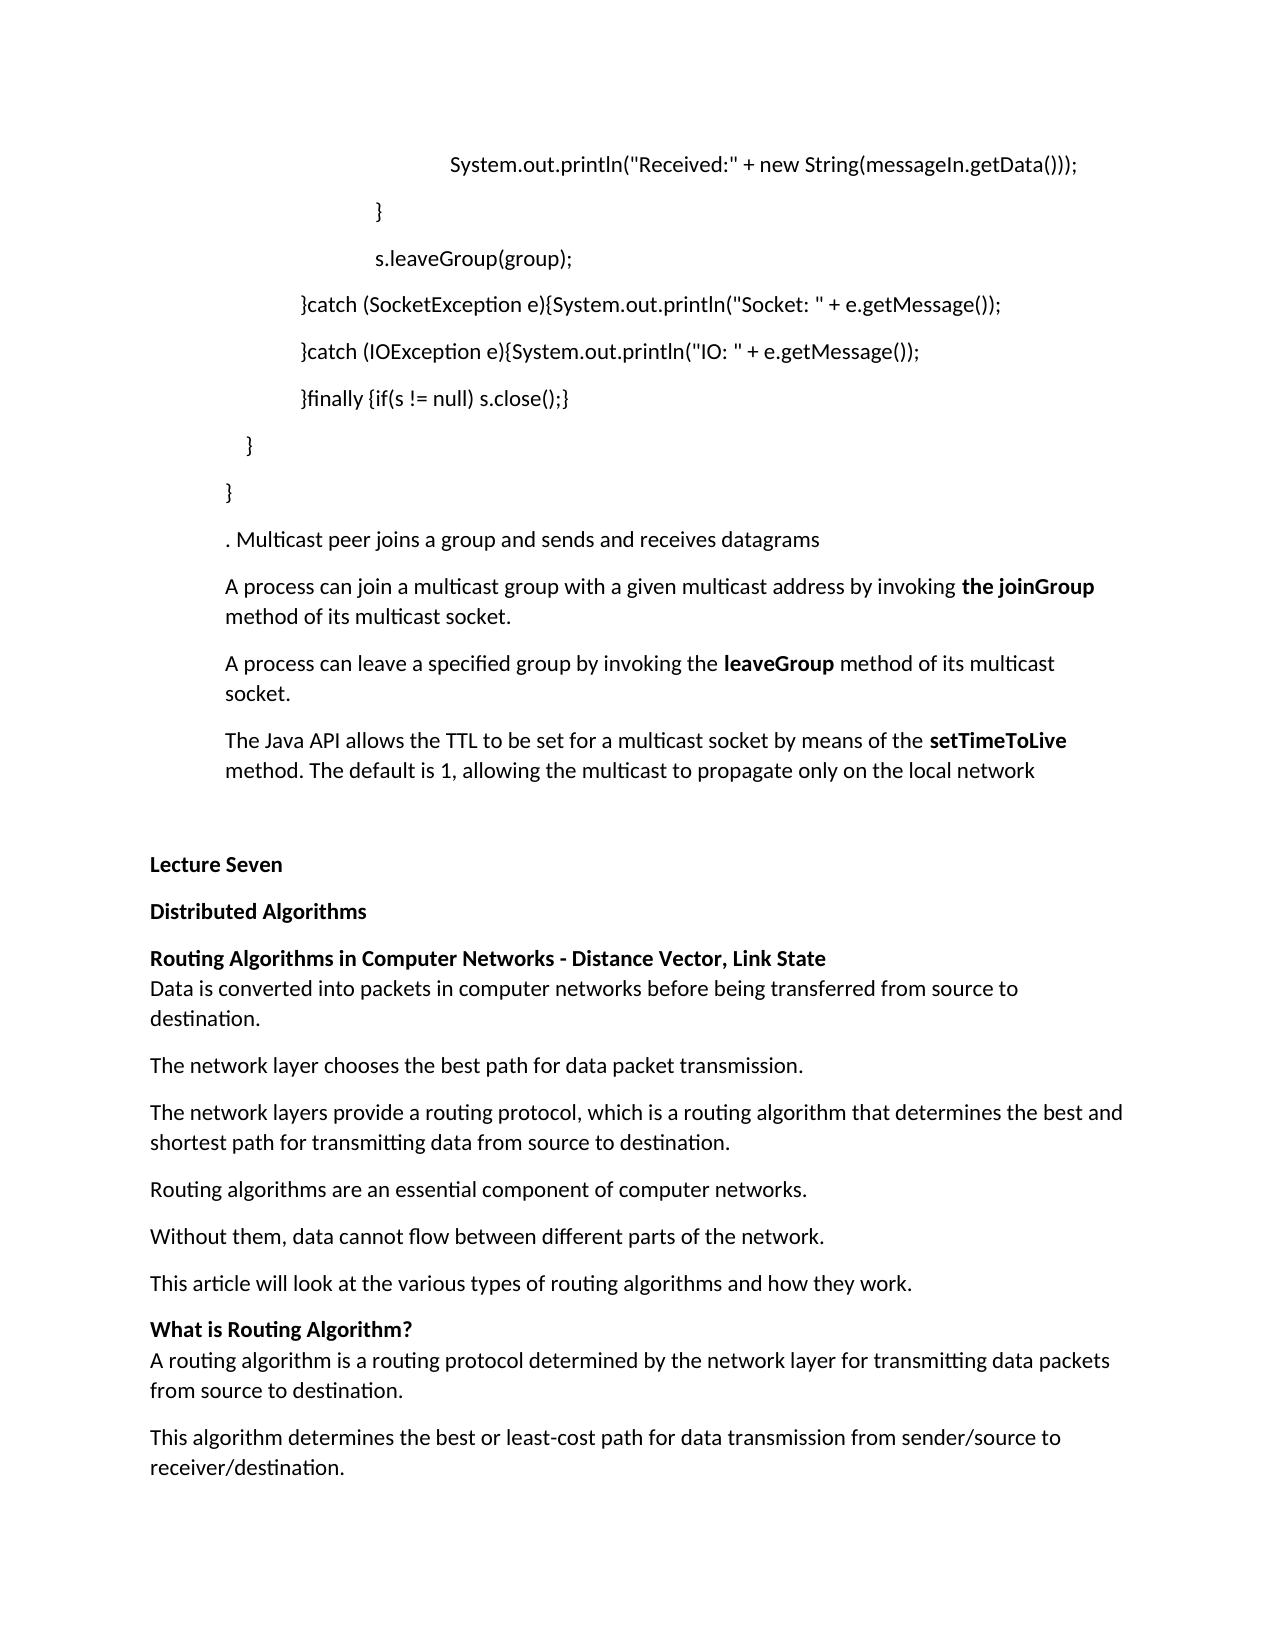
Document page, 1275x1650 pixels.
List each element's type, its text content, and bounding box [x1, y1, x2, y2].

text This article will look at the various types of routing algorithms and how they work. [150, 1269, 1125, 1297]
text }finally {if(s != null) s.close();} [225, 384, 1125, 412]
text } [225, 197, 1125, 225]
text s.leaveGroup(group); [225, 244, 1125, 272]
text The Java API allows the TTL to be set for a multicast socket by means of the setTimeToLive method. The default is 1, allowing the multicast to propagate only on the local network [225, 726, 1125, 784]
text }catch (IOException e){System.out.println("IO: " + e.getMessage()); [225, 337, 1125, 366]
text A process can leave a specified group by invoking the leaveGroup method of its multicast socket. [225, 649, 1125, 707]
text . Multicast peer joins a group and sends and receives datagrams [225, 525, 1125, 553]
text } [225, 478, 1125, 506]
text Without them, data cannot flow between different parts of the network. [150, 1222, 1125, 1250]
text } [225, 431, 1125, 459]
text Distributed Algorithms [150, 897, 1125, 925]
text Lecture Seven [150, 850, 1125, 878]
text This algorithm determines the best or least-cost path for data transmission from sender/source to receiver/destination. [150, 1423, 1125, 1481]
text Routing algorithms are an essential component of computer networks. [150, 1175, 1125, 1203]
text A process can join a multicast group with a given multicast address by invoking the joinGroup method of its multicast socket. [225, 572, 1125, 630]
text }catch (SocketException e){System.out.println("Socket: " + e.getMessage()); [225, 291, 1125, 319]
text The network layer chooses the best path for data packet transmission. [150, 1051, 1125, 1079]
text The network layers provide a routing protocol, which is a routing algorithm that determines the best and shortest path for transmitting data from source to destination. [150, 1098, 1125, 1156]
text System.out.println("Received:" + new String(messageIn.getData())); [225, 150, 1125, 178]
text Routing Algorithms in Computer Networks - Distance Vector, Link State Data is converted into packets in computer networks before being transferred from source to destination. [150, 944, 1125, 1032]
text What is Routing Algorithm? A routing algorithm is a routing protocol determined by the network layer for transmitting data packets from source to destination. [150, 1316, 1125, 1404]
